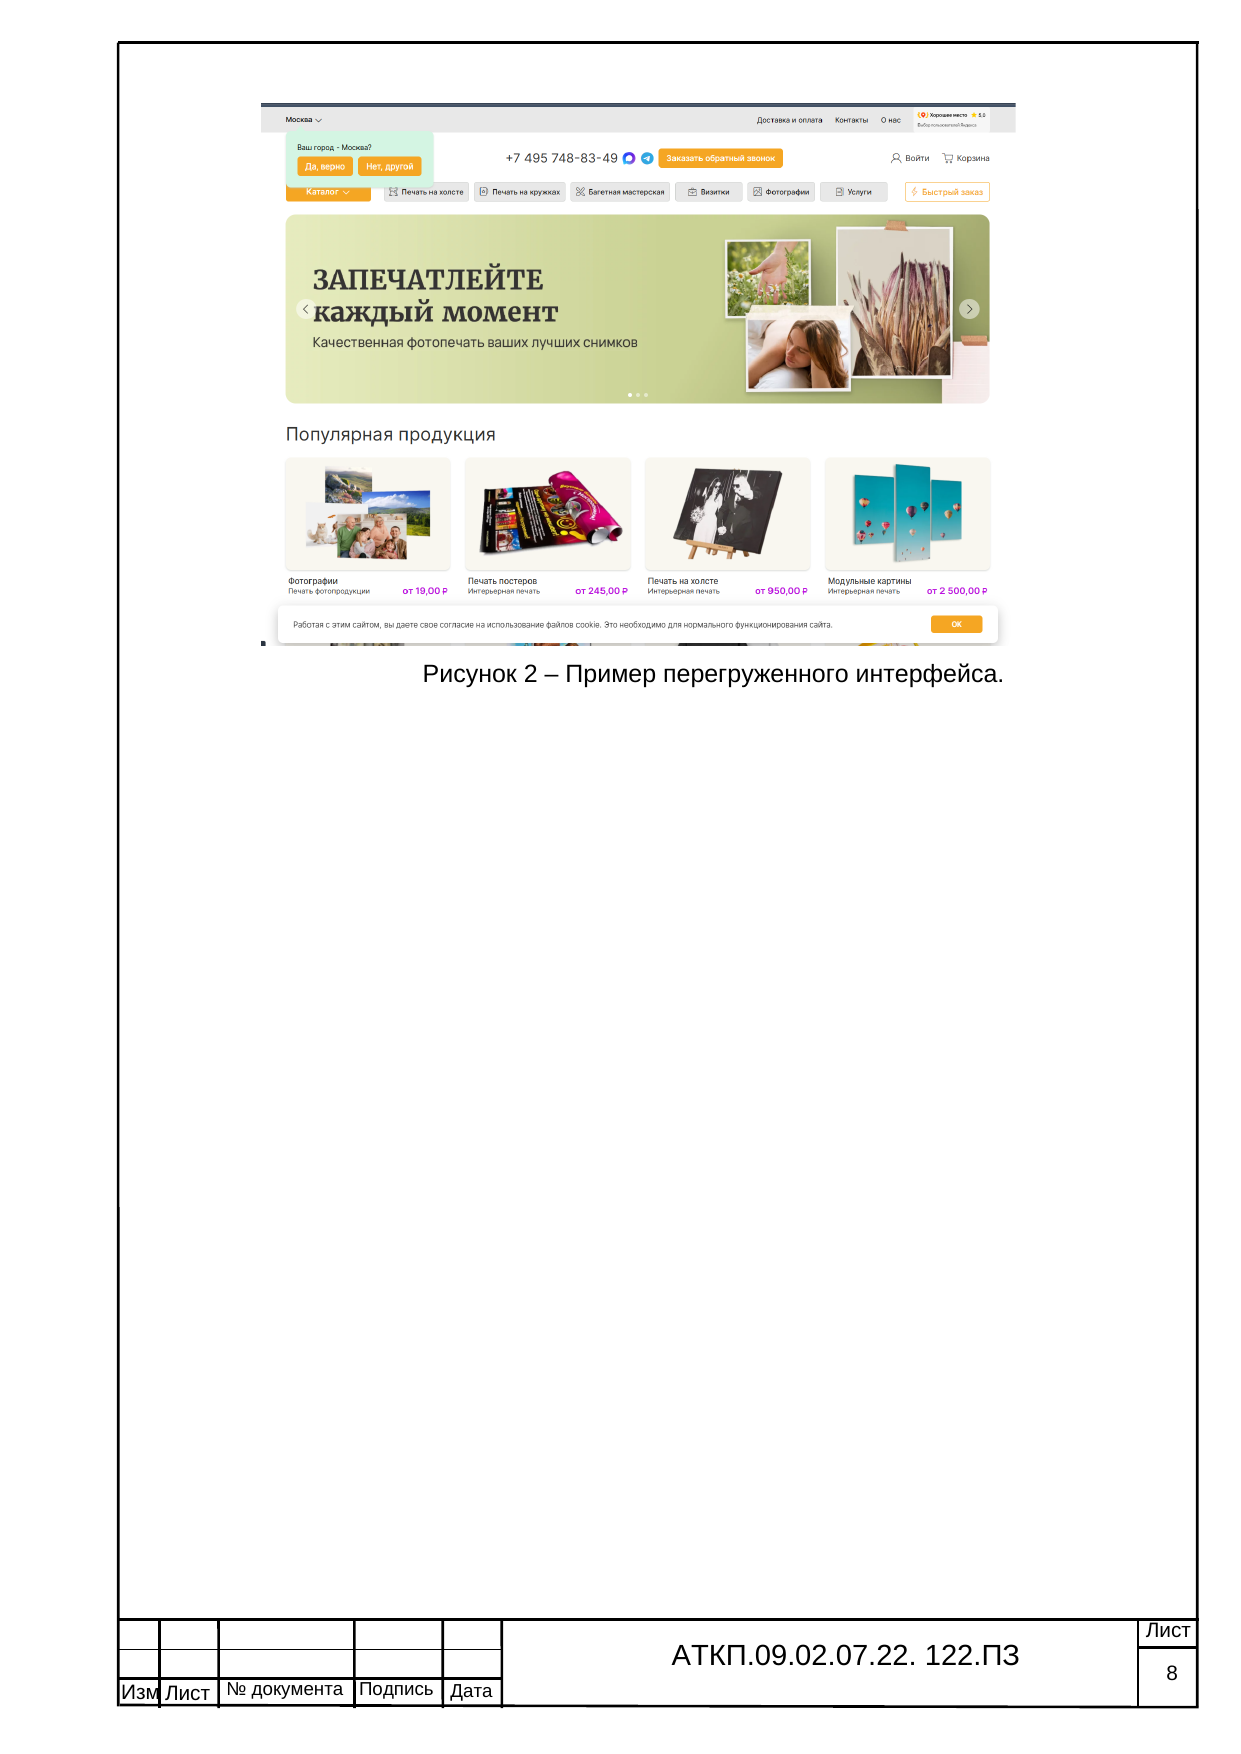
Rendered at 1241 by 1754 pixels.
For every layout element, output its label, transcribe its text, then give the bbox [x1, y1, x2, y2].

text Рисунок 2 – Пример перегруженного интерфейса. [187, 659, 1166, 688]
picture [261, 103, 1016, 646]
